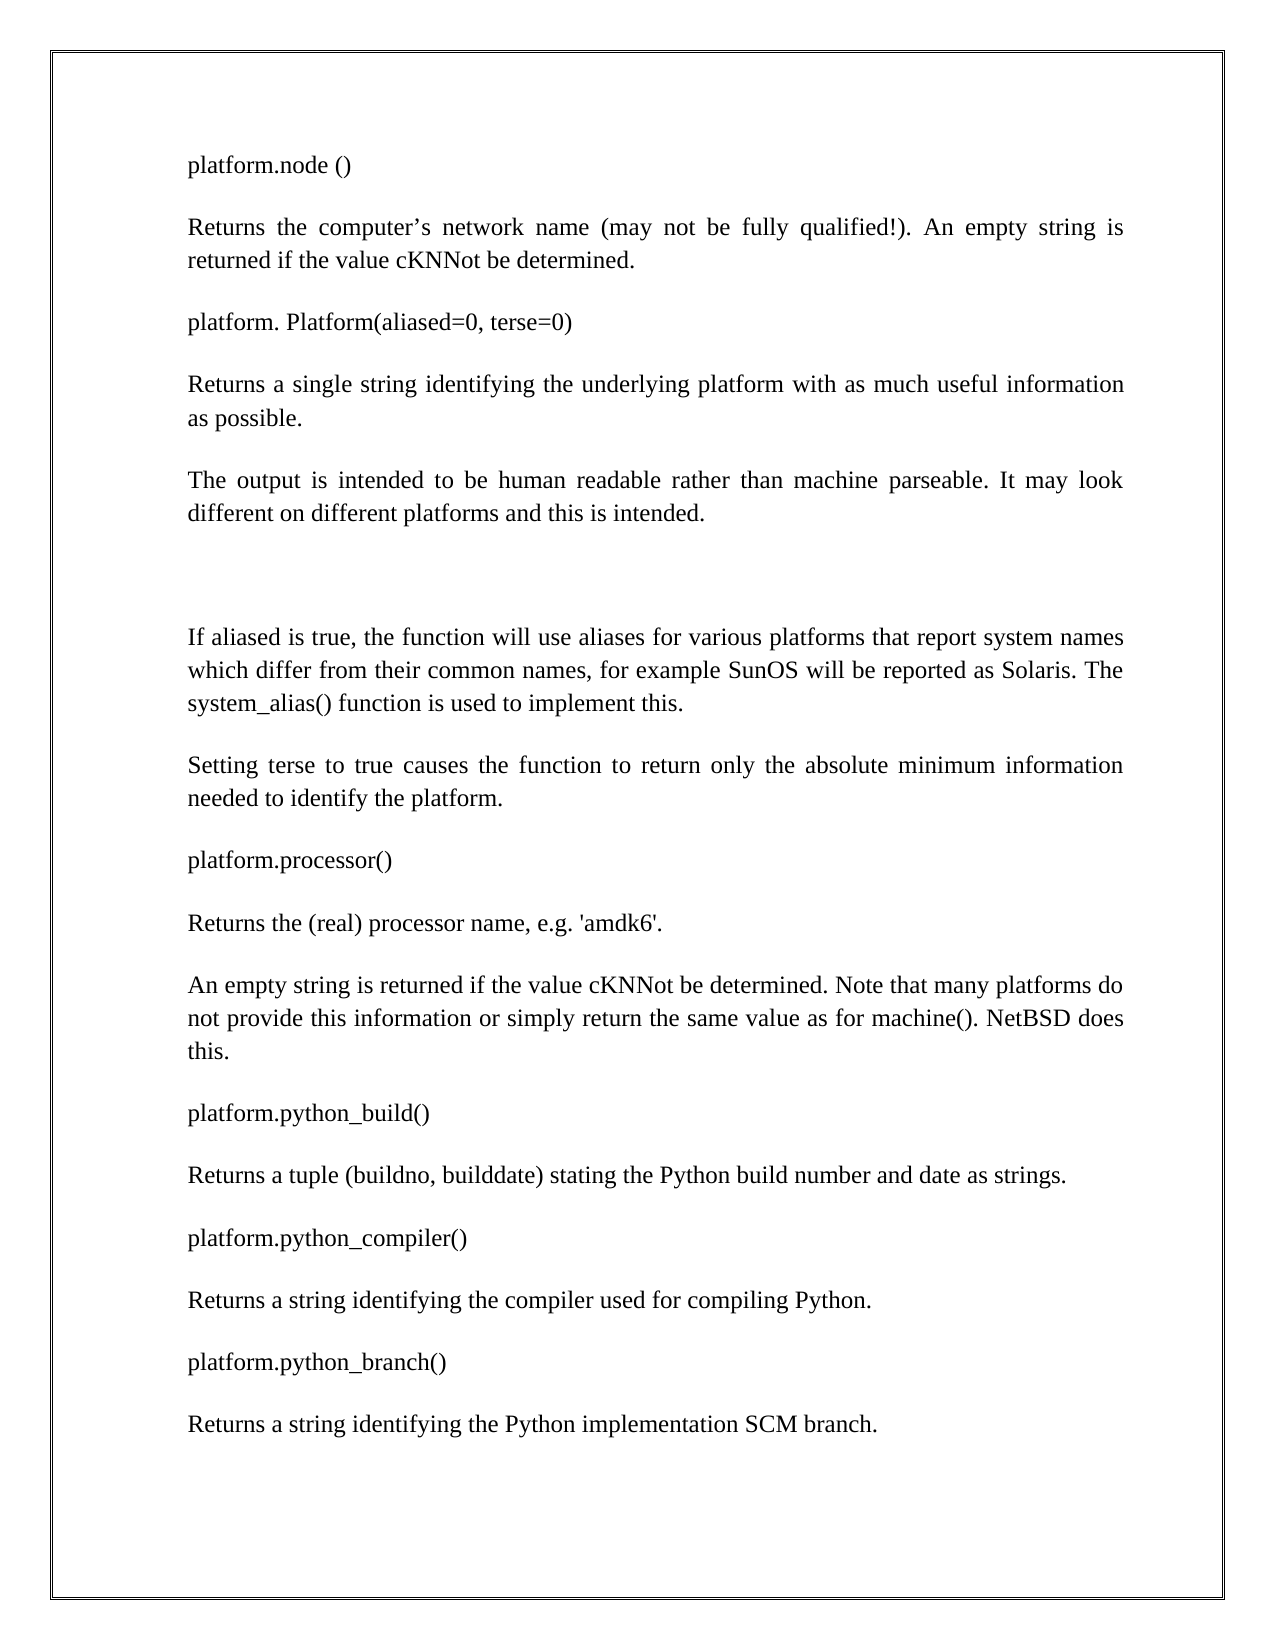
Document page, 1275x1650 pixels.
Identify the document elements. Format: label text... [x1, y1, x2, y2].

text platform. Platform(aliased=0, terse=0) [187, 307, 1125, 336]
text Returns a tuple (buildno, builddate) stating the Python build number and date as strings. [187, 1160, 1125, 1189]
text Returns a string identifying the compiler used for compiling Python. [187, 1285, 1125, 1313]
text platform.python_branch() [187, 1347, 1125, 1376]
text An empty string is returned if the value cKNNot be determined. Note that many platforms do not provide this information or simply return the same value as for machine(). NetBSD does this. [187, 970, 1125, 1065]
text The output is intended to be human readable rather than machine parseable. It may look different on different platforms and this is intended. [187, 465, 1125, 527]
text platform.python_compiler() [187, 1223, 1125, 1251]
text platform.node () [187, 150, 1125, 179]
text Returns the (real) processor name, e.g. 'amdk6'. [187, 908, 1125, 937]
text Returns a single string identifying the underlying platform with as much useful information as possible. [187, 369, 1125, 431]
text If aliased is true, the function will use aliases for various platforms that report system names which differ from their common names, for example SunOS will be reported as Solaris. The system_alias() function is used to implement this. [187, 622, 1125, 717]
text Setting terse to true causes the function to return only the absolute minimum information needed to identify the platform. [187, 750, 1125, 812]
text platform.processor() [187, 846, 1125, 874]
text Returns a string identifying the Python implementation SCM branch. [187, 1409, 1125, 1438]
text platform.python_build() [187, 1098, 1125, 1127]
text Returns the computer’s network name (may not be fully qualified!). An empty string is returned if the value cKNNot be determined. [187, 212, 1125, 274]
